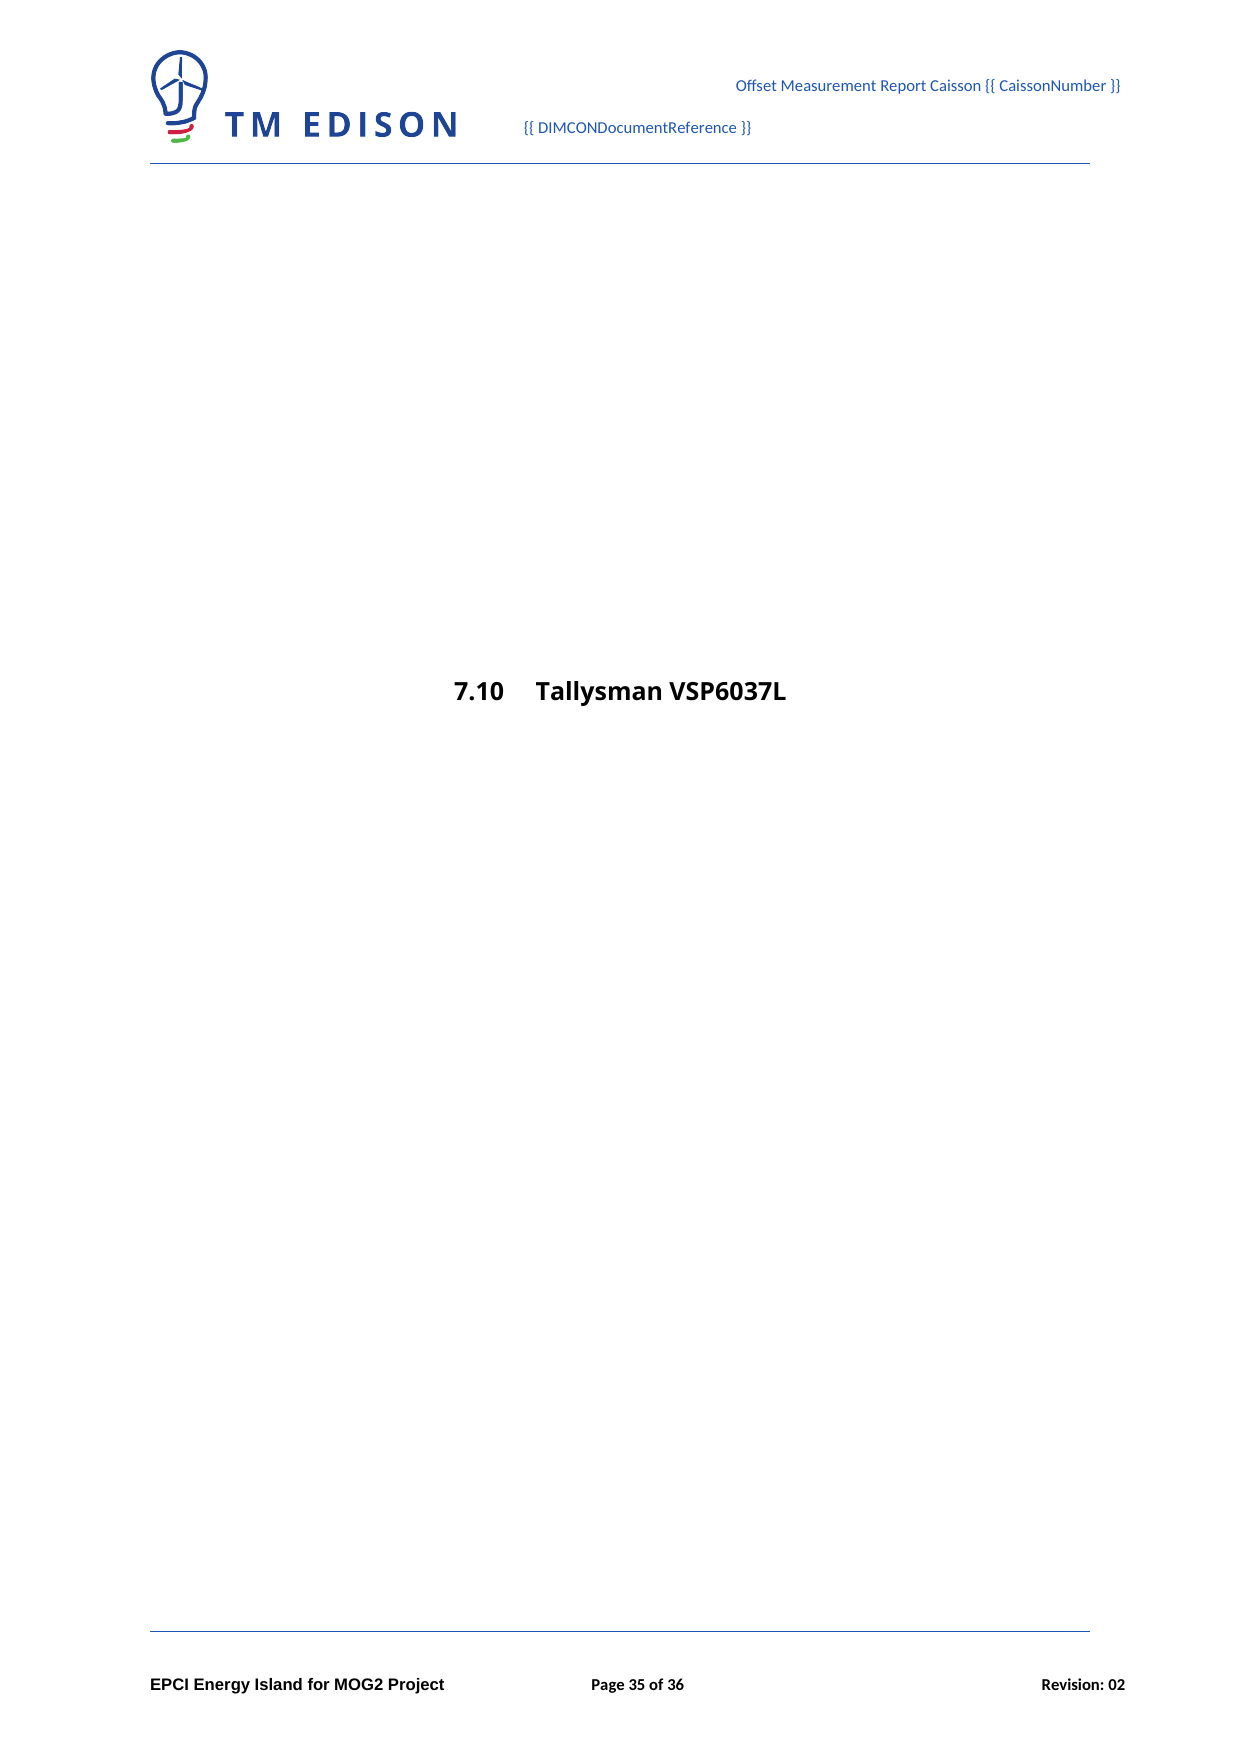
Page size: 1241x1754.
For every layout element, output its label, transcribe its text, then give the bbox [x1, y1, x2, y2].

picture [151, 50, 464, 149]
subtitle Tallysman VSP6037L [150, 673, 1090, 707]
